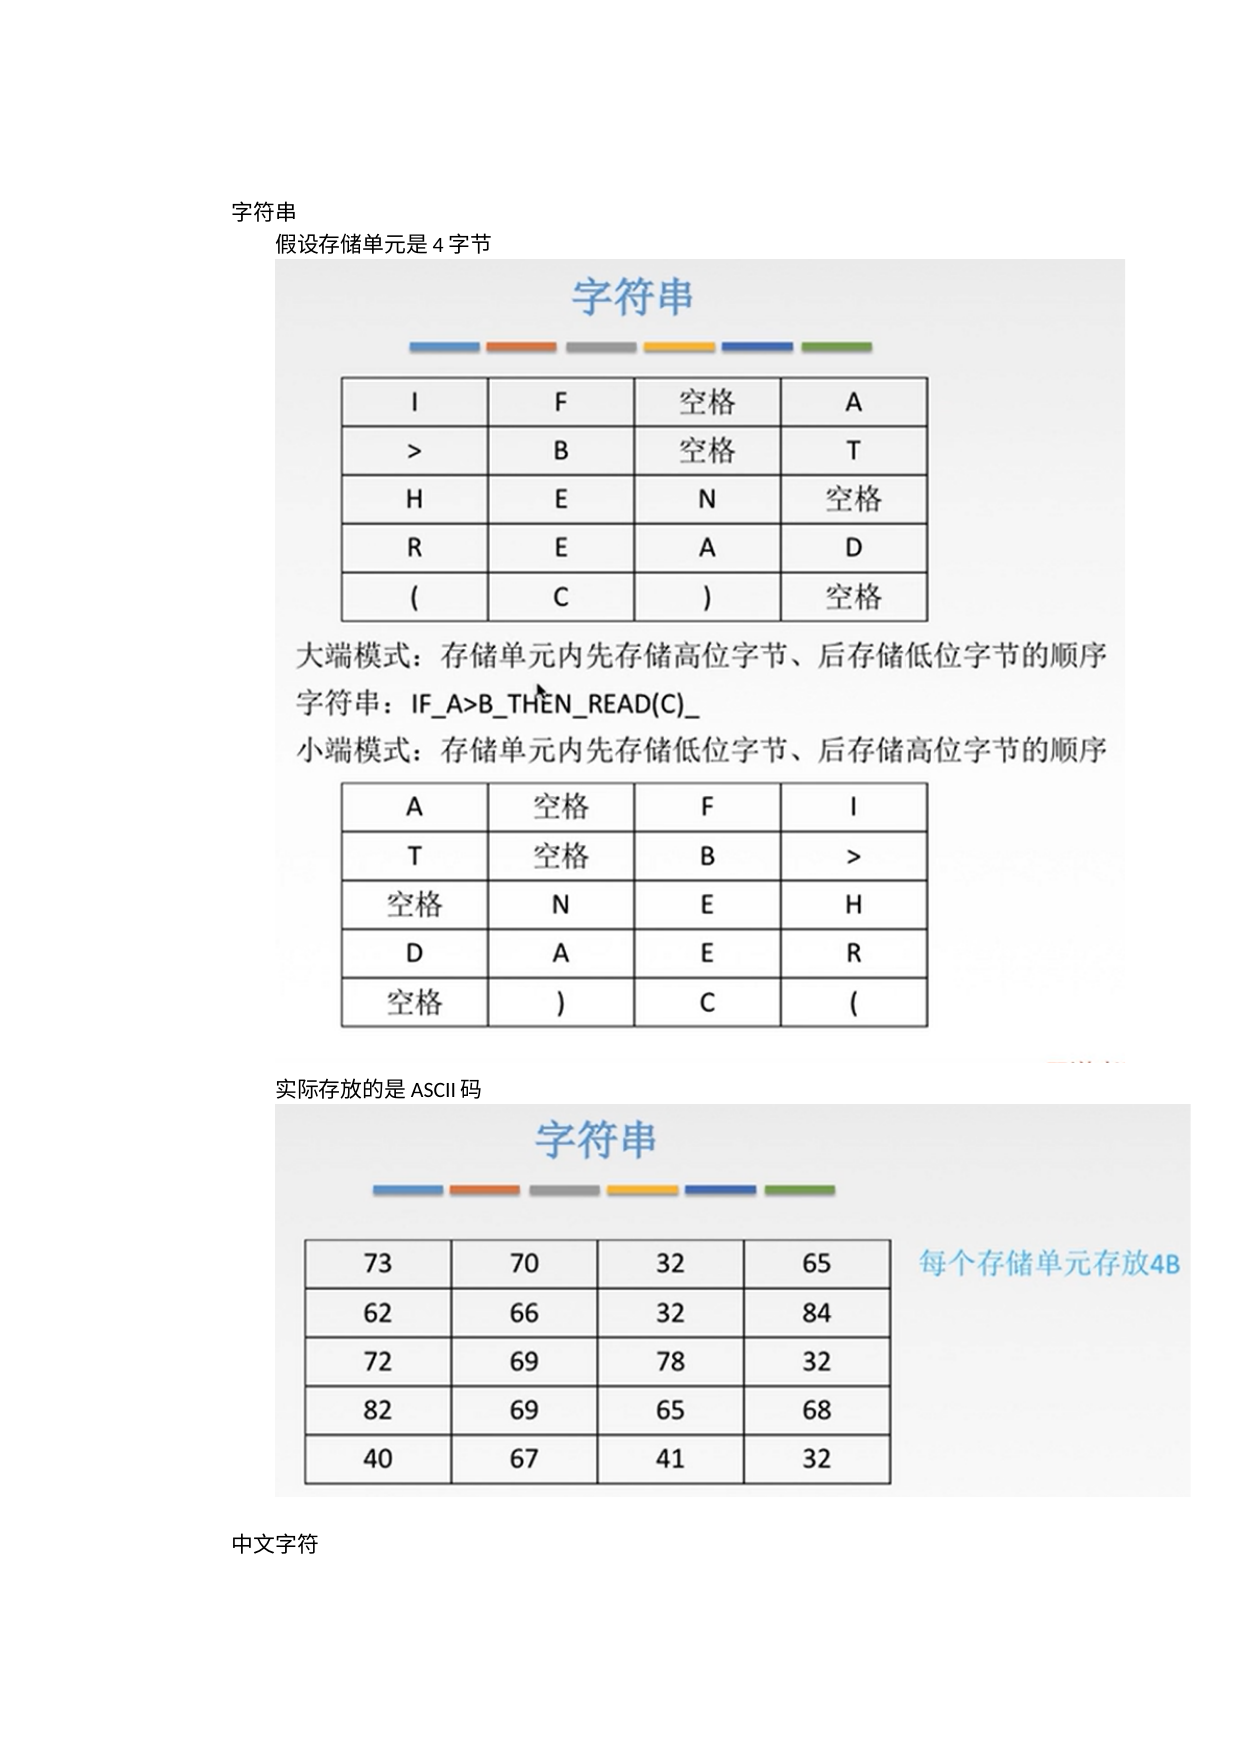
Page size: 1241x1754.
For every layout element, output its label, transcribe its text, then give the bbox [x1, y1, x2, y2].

text 假设存储单元是4字节 [231, 227, 1053, 259]
picture [275, 1104, 1191, 1497]
text 字符串 [187, 194, 1053, 227]
picture [275, 259, 1125, 1063]
text 实际存放的是ASCII码 [231, 1072, 1053, 1104]
text 中文字符 [187, 1527, 1053, 1559]
